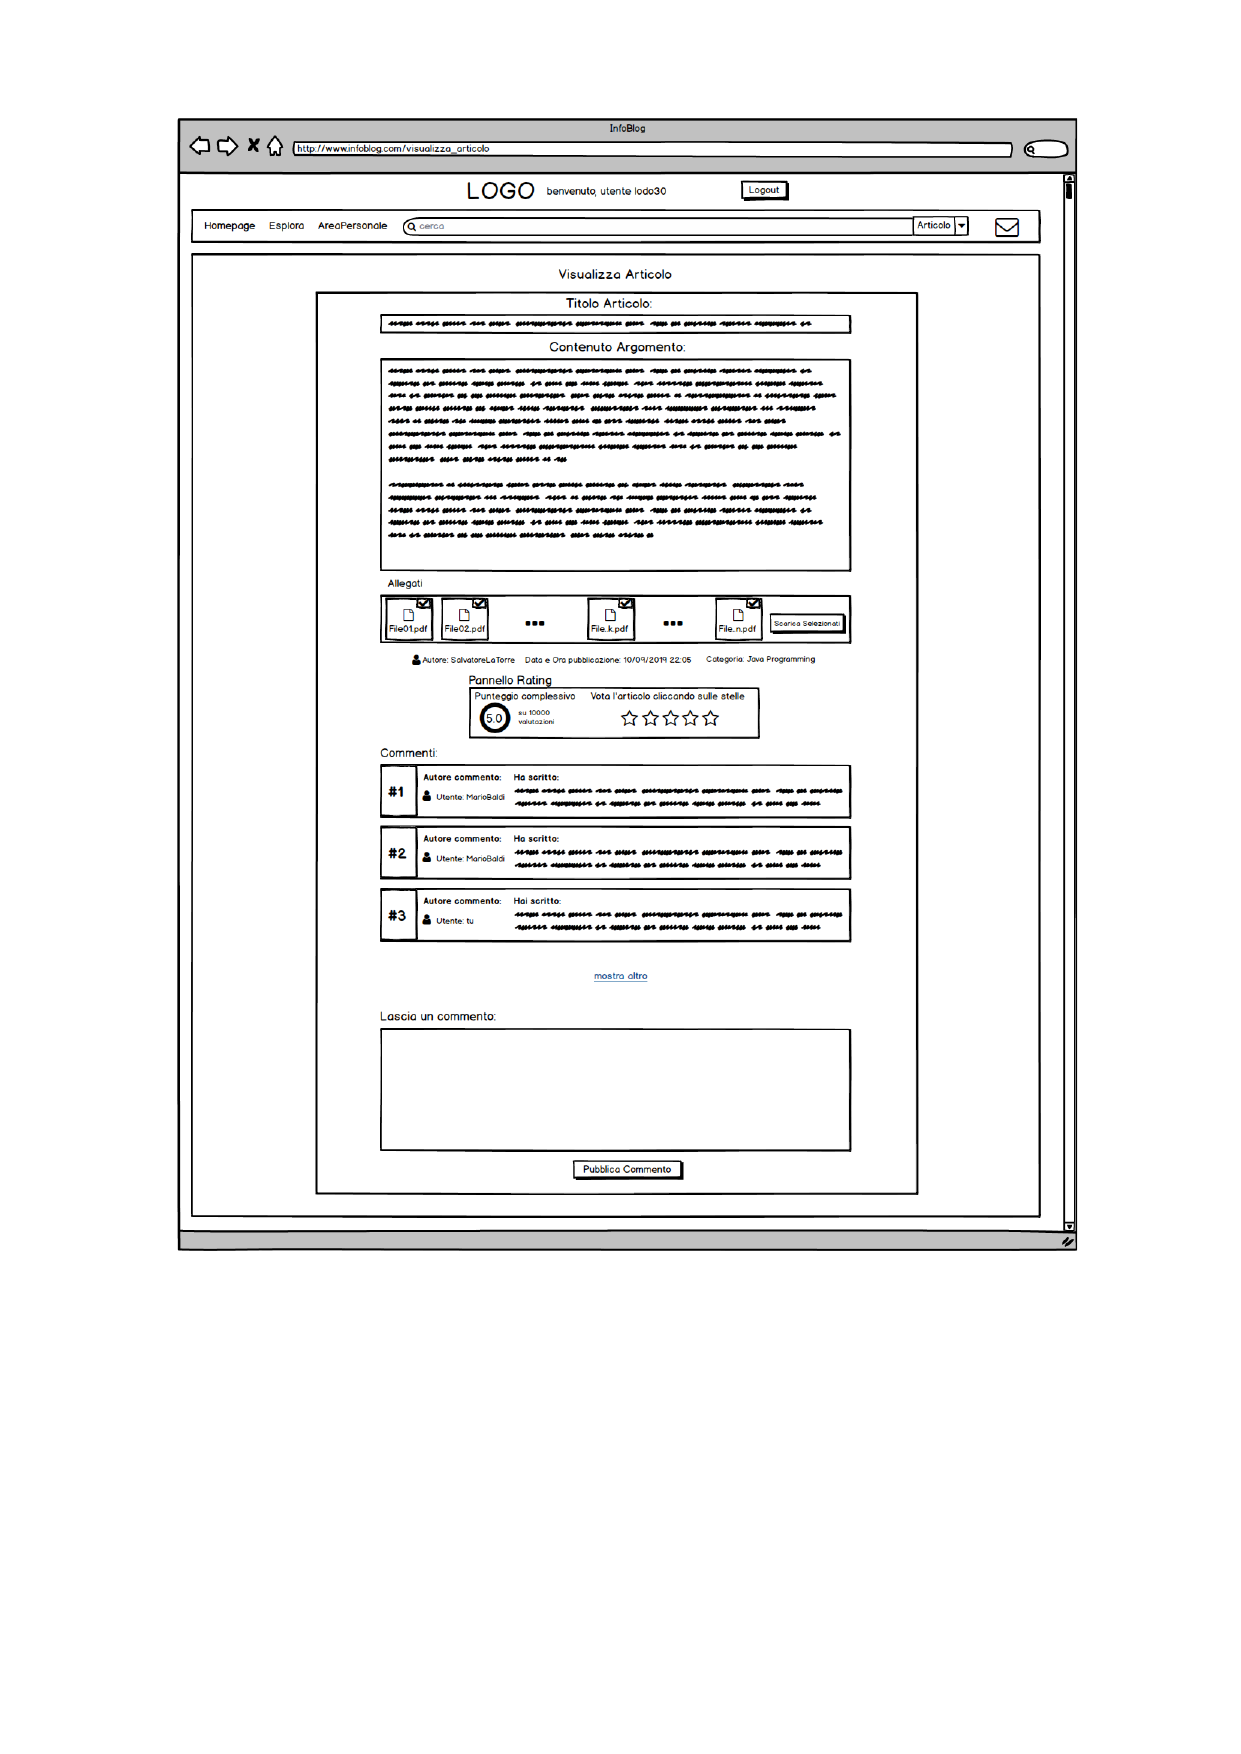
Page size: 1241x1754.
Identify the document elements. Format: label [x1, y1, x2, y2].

picture [177, 118, 1078, 1251]
